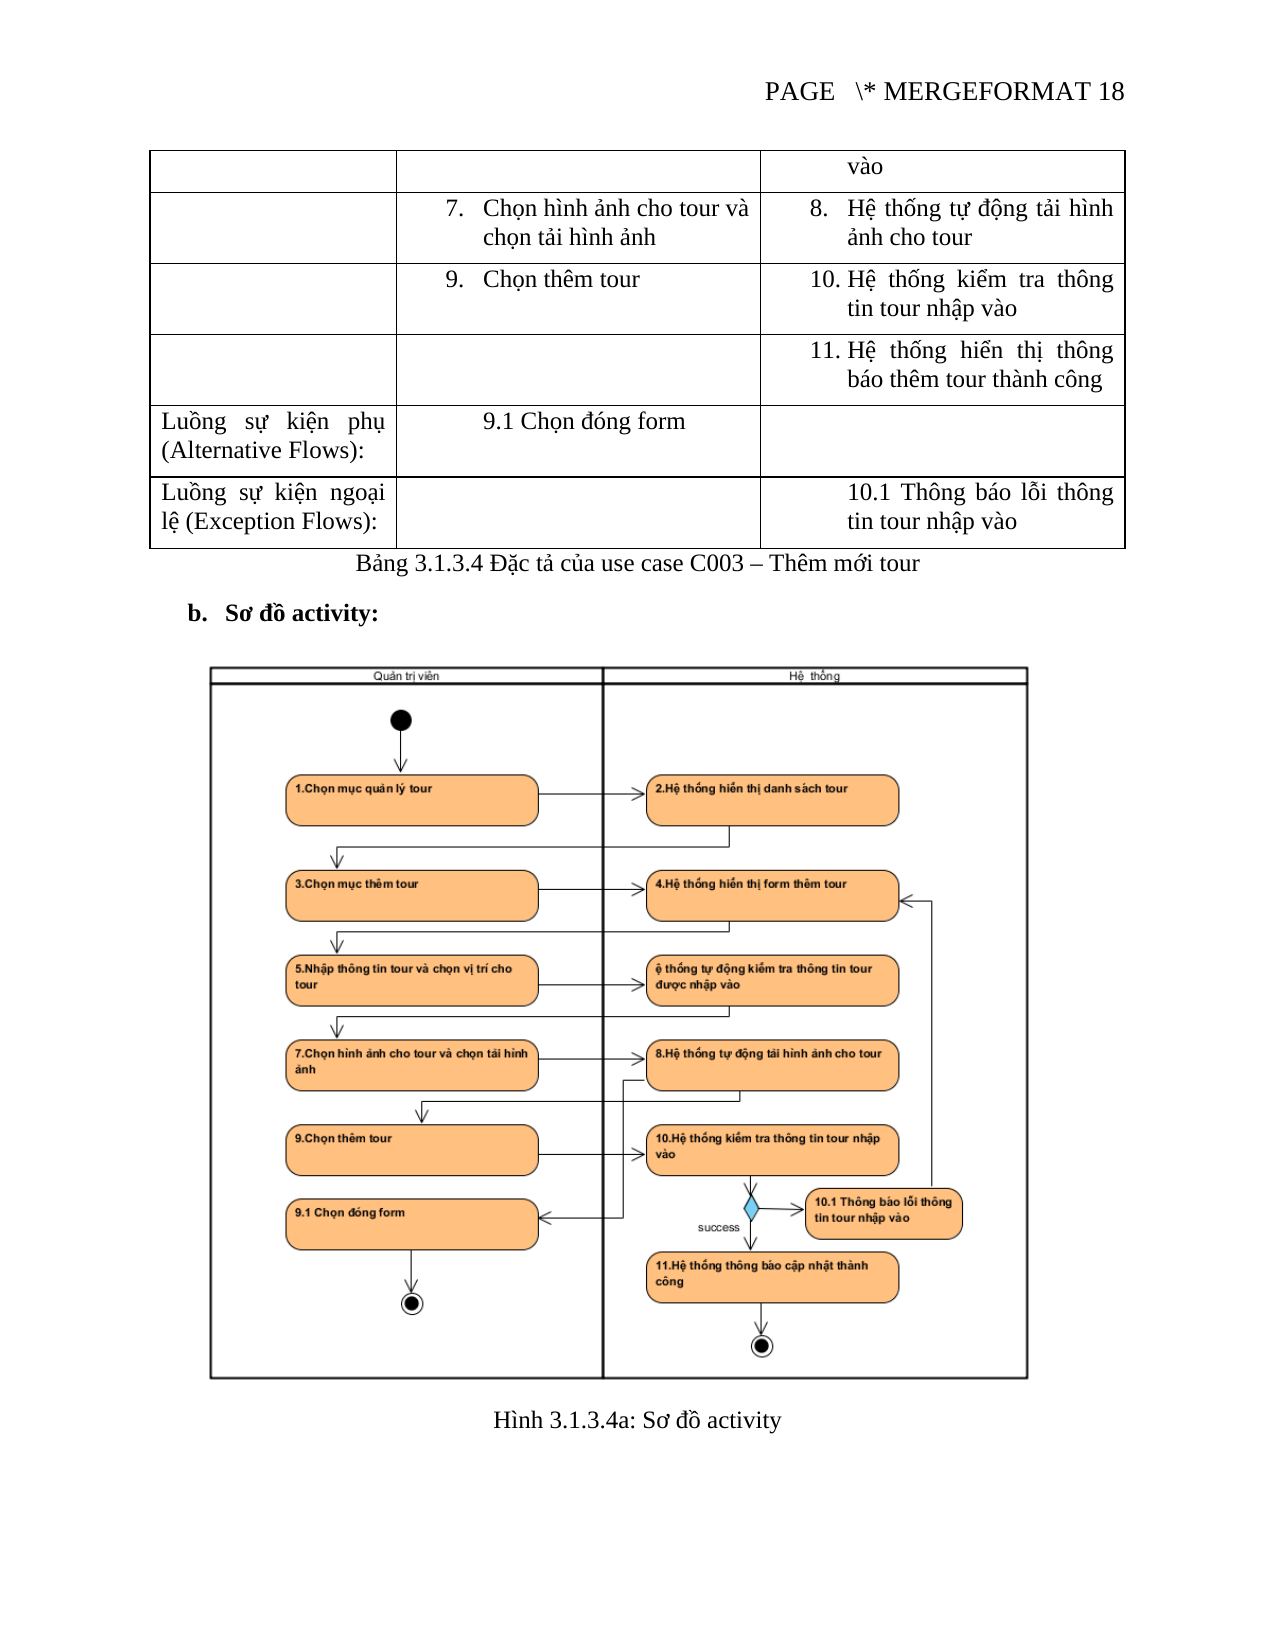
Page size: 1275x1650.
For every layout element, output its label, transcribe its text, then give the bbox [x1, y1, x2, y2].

table_cell [397, 478, 760, 547]
table_cell [761, 406, 1124, 476]
table_cell 9.1 Chọn đóng form [397, 406, 760, 476]
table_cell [397, 151, 760, 192]
table_cell Luồng sự kiện ngoại lệ (Exception Flows): [151, 478, 396, 547]
table_cell Hệ thống hiển thị thông báo thêm tour thành công [761, 335, 1124, 405]
table_cell Luồng sự kiện phụ (Alternative Flows): [151, 406, 396, 476]
table_cell [397, 335, 760, 405]
picture [206, 661, 1032, 1384]
table_cell [151, 151, 396, 192]
table_cell Chọn thêm tour [397, 264, 760, 334]
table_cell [761, 151, 1124, 192]
table_cell [151, 264, 396, 334]
list Sơ đồ activity: [187, 598, 1125, 627]
table_cell 10.1 Thông báo lỗi thông tin tour nhập vào [761, 478, 1124, 547]
table_cell Hệ thống tự động tải hình ảnh cho tour [761, 193, 1124, 263]
table_cell [151, 193, 396, 263]
table_cell Hệ thống kiểm tra thông tin tour nhập vào [761, 264, 1124, 334]
table_cell Chọn hình ảnh cho tour và chọn tải hình ảnh [397, 193, 760, 263]
text Bảng 3.1.3.4 Đặc tả của use case C003 – Thêm mới tour [150, 549, 1125, 577]
table_cell [151, 335, 396, 405]
